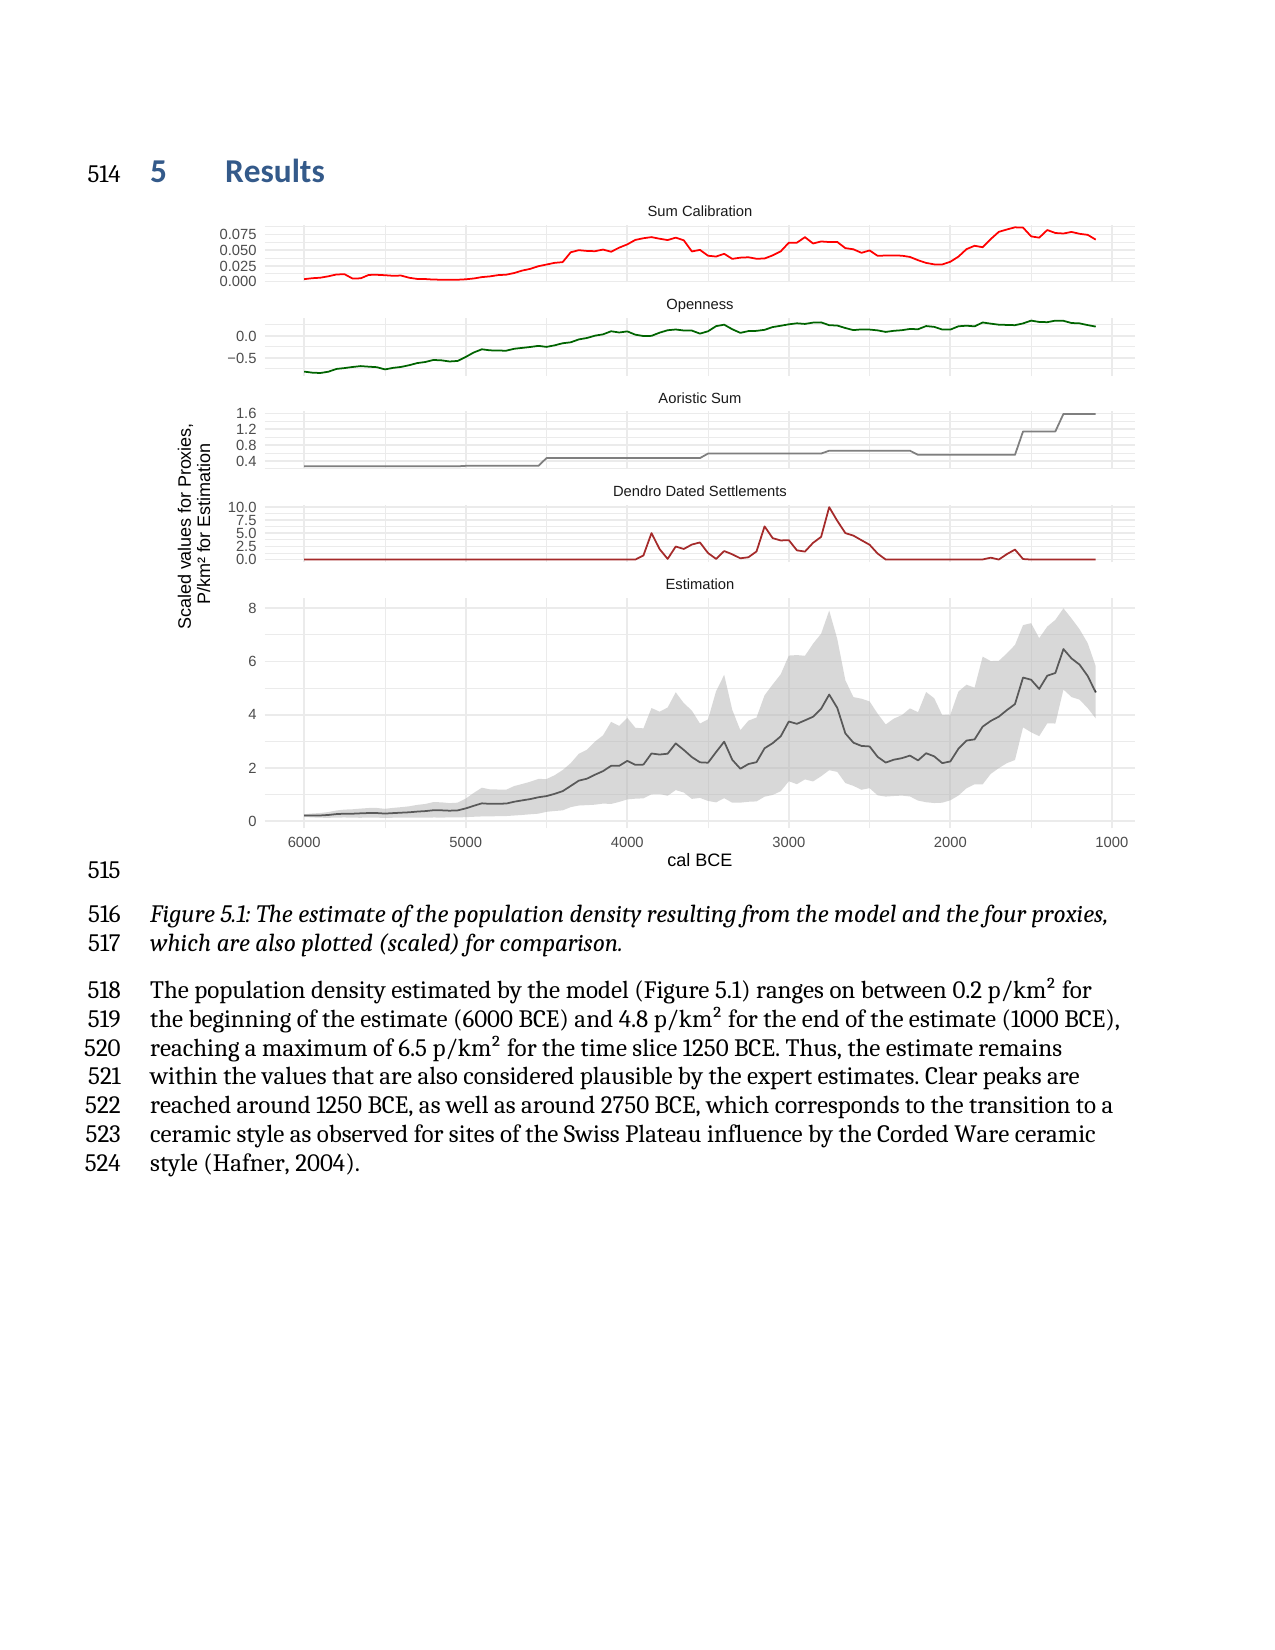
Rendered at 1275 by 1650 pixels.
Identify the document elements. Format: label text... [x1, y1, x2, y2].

text Figure 5.1: The estimate of the population density resulting from the model and the four proxies, which are also plotted (scaled) for comparison. [150, 900, 1125, 957]
subtitle 5 Results [150, 150, 1125, 191]
text The population density estimated by the model (Figure 5.1) ranges on between 0.2 p/km² for the beginning of the estimate (6000 BCE) and 4.8 p/km² for the end of the estimate (1000 BCE), reaching a maximum of 6.5 p/km² for the time slice 1250 BCE. Thus, the estimate remains within the values that are also considered plausible by the expert estimates. Clear peaks are reached around 1250 BCE, as well as around 2750 BCE, which corresponds to the transition to a ceramic style as observed for sites of the Swiss Plateau influence by the Corded Ware ceramic style (Hafner, 2004). [150, 976, 1125, 1177]
